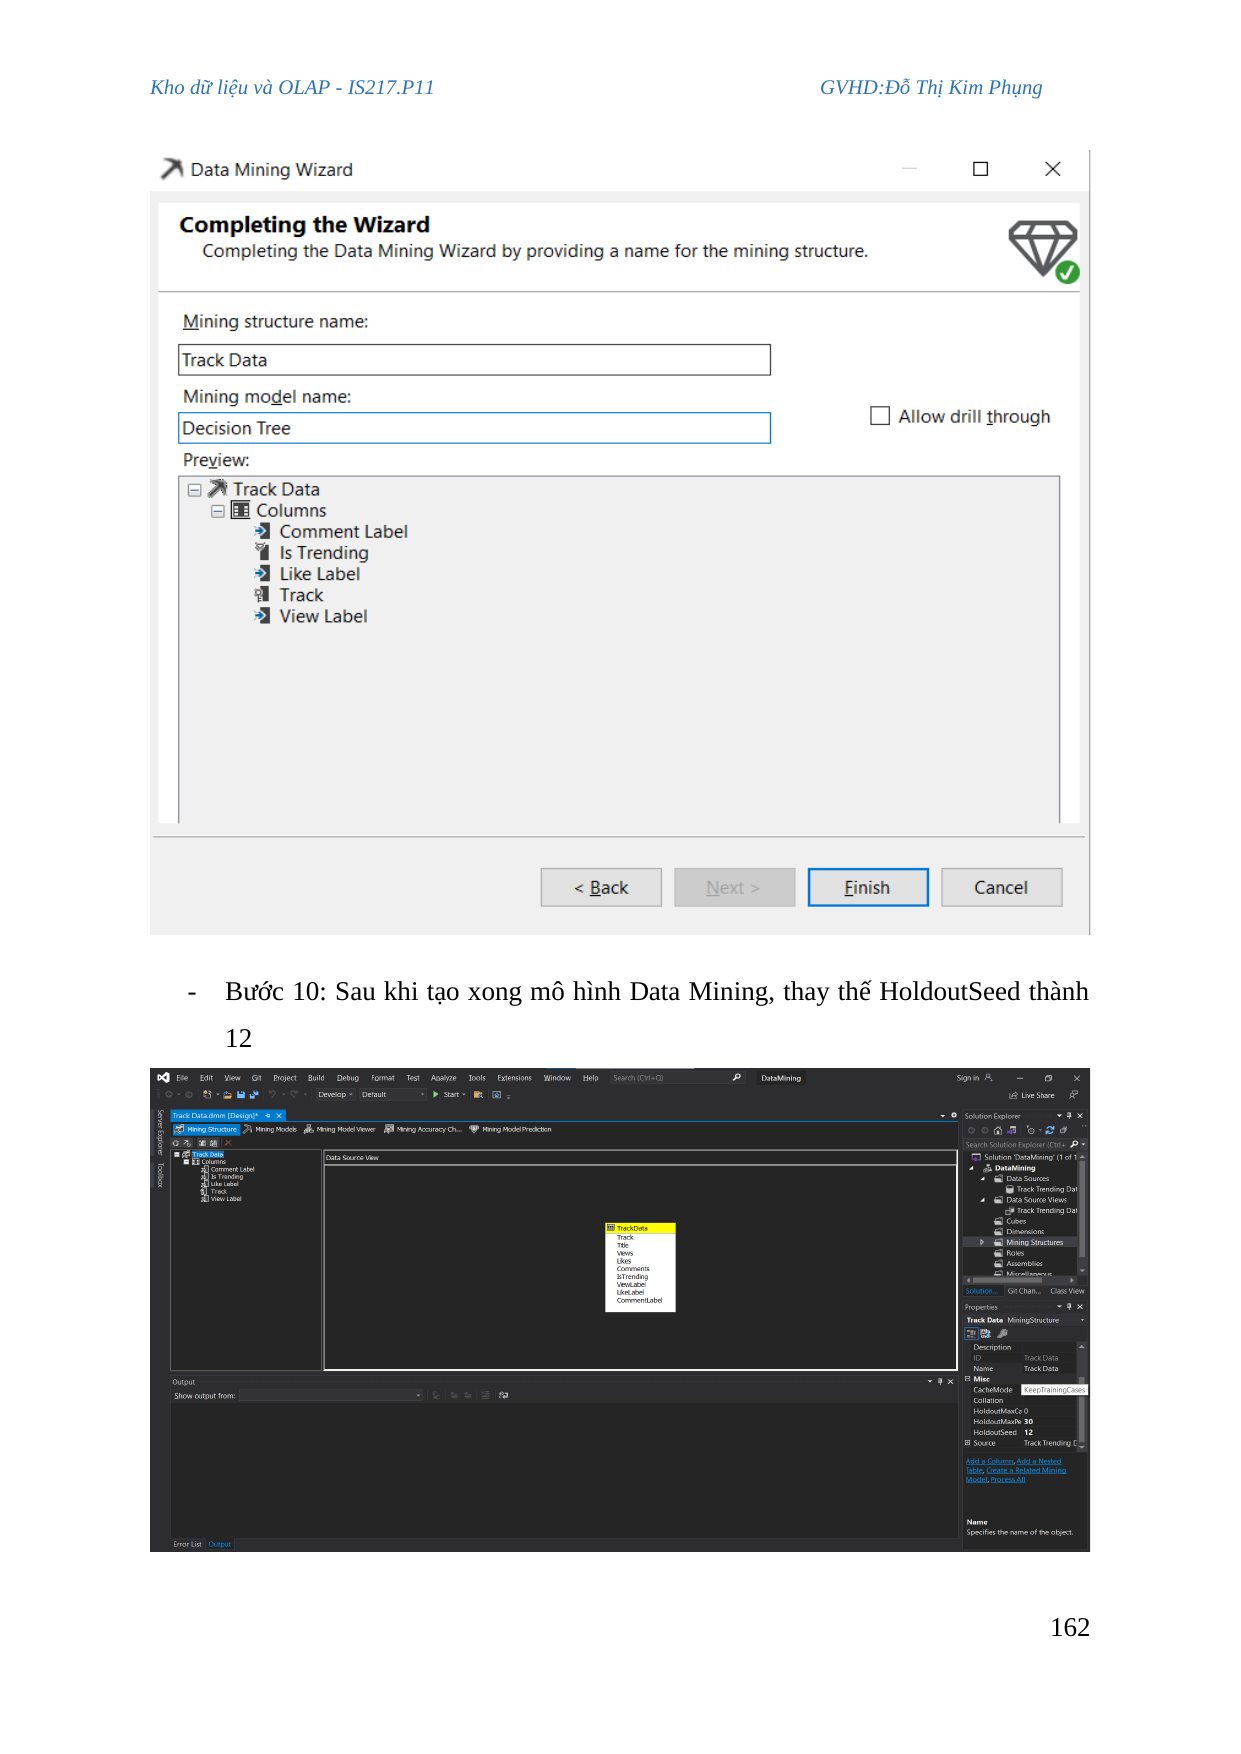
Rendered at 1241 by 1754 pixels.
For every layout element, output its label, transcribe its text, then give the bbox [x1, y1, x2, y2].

list Bước 10: Sau khi tạo xong mô hình Data Mining, thay thế HoldoutSeed thành 12 [187, 976, 1090, 1053]
picture [150, 1068, 1091, 1552]
picture [150, 150, 1091, 935]
